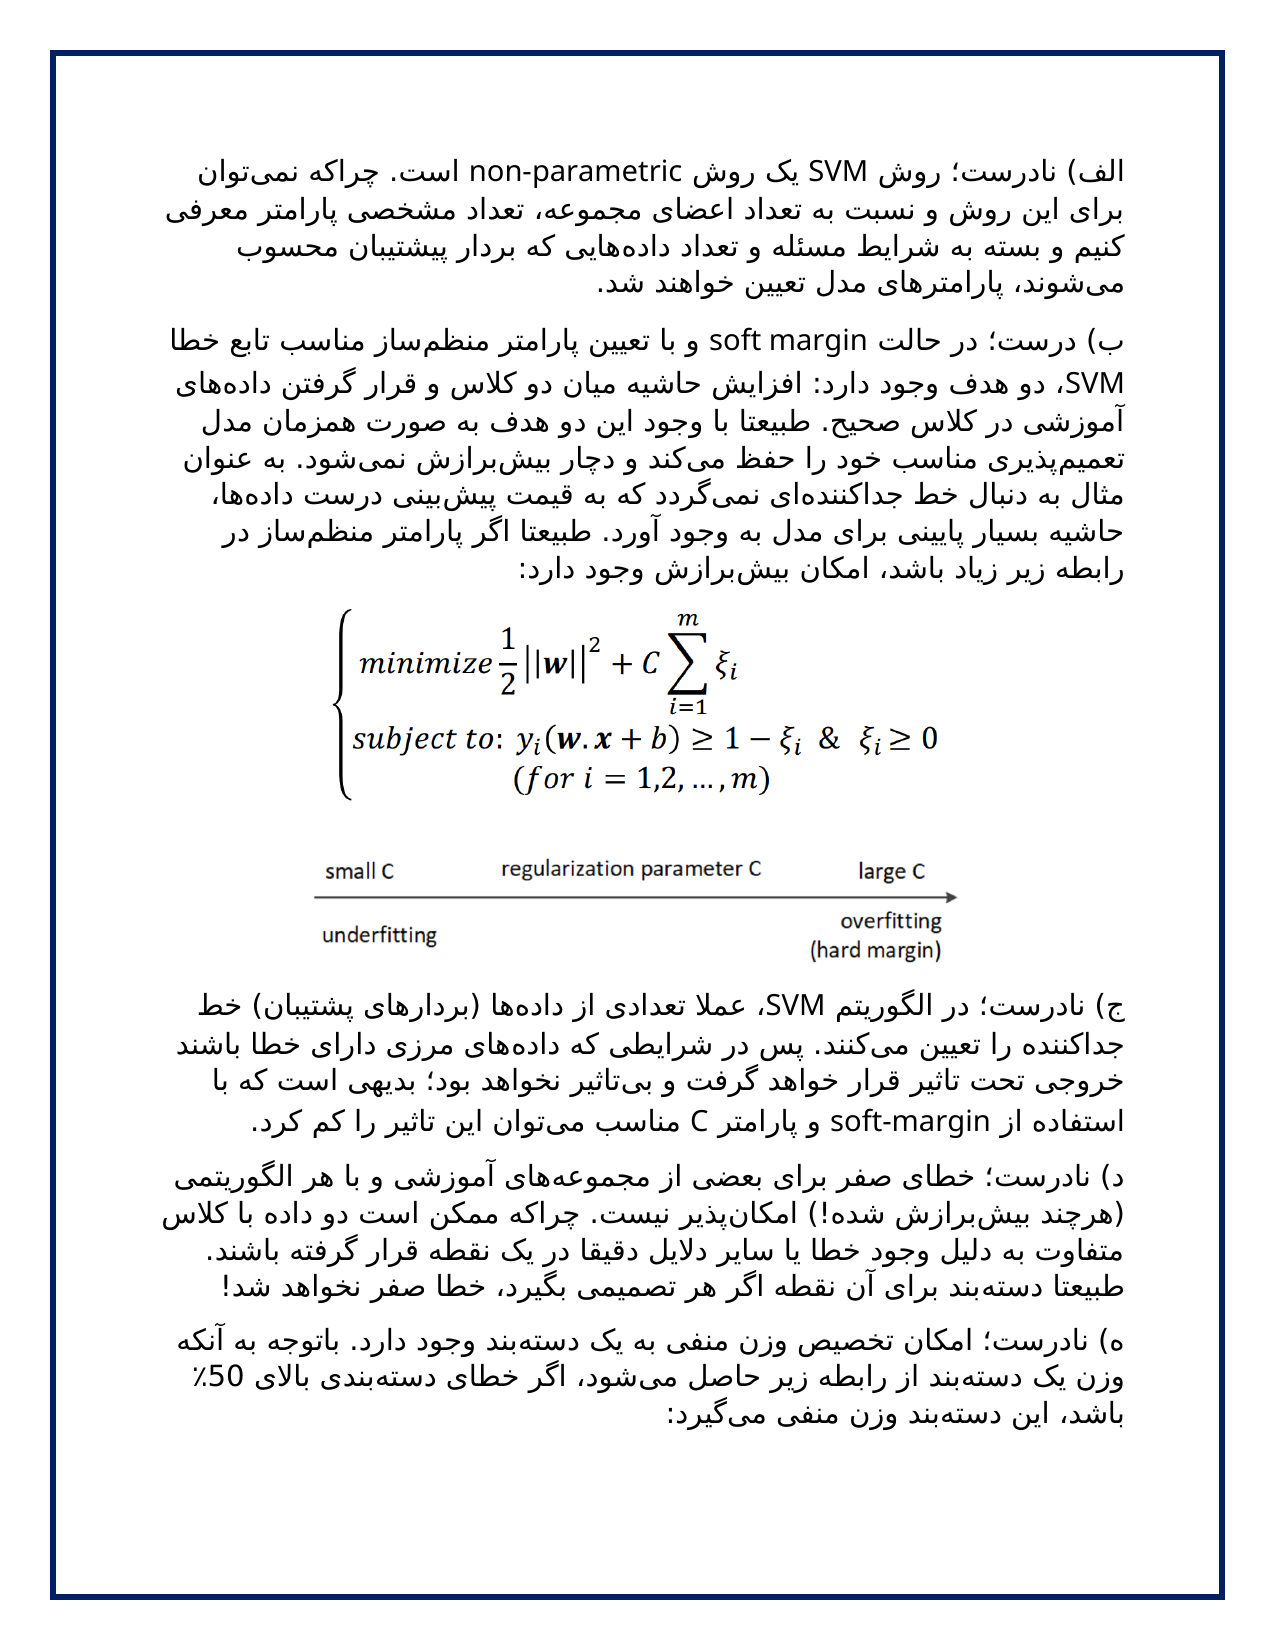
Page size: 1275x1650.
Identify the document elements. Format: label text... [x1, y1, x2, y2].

text ه) نادرست؛ امکان تخصیص وزن منفی به یک دسته‌بند وجود دارد. باتوجه به آنکه وزن یک دسته‌بند از رابطه زیر حاصل می‌شود، اگر خطای دسته‌بندی بالای 50٪ باشد، این دسته‌بند وزن منفی می‌گیرد: [150, 1323, 1125, 1430]
text ب) درست؛ در حالت soft margin و با تعیین پارامتر منظم‌ساز مناسب تابع خطا SVM‌، دو هدف وجود دارد: افزایش حاشیه میان دو کلاس و قرار گرفتن داده‌های آموزشی در کلاس صحیح. طبیعتا با وجود این دو هدف به صورت همزمان مدل تعمیم‌پذیری مناسب خود را حفظ می‌کند و دچار بیش‌برازش نمی‌شود. به عنوان مثال به دنبال خط جداکننده‌ای نمی‌گردد که به قیمت پیش‌بینی درست داده‌ها، حاشیه بسیار پایینی برای مدل به وجود آورد. طبیعتا اگر پارامتر منظم‌ساز در رابطه زیر زیاد باشد، امکان بیش‌برازش وجود دارد: [150, 319, 1125, 585]
text ج) نادرست؛ در الگوریتم SVM، عملا تعدادی از داده‌ها (بردار‌های پشتیبان) خط جداکننده را تعیین می‌کنند. پس در شرایطی که داده‌های مرزی دارای خطا باشند خروجی تحت تاثیر قرار خواهد گرفت و بی‌تاثیر نخواهد بود؛ بدیهی است که با استفاده از soft-margin و پارامتر C مناسب می‌توان این تاثیر را کم کرد. [150, 984, 1125, 1140]
text الف) نادرست؛ روش SVM‌ یک روش non-parametric است. چراکه نمی‌توان برای این روش و نسبت به تعداد اعضای مجموعه، تعداد مشخصی پارامتر معرفی کنیم و بسته به شرایط مسئله و تعداد داده‌هایی که بردار پیشتیبان محسوب می‌شوند، پارامتر‌های مدل تعیین خواهند شد. [150, 150, 1125, 300]
text د) نادرست؛ خطای صفر برای بعضی از مجموعه‌های آموزشی و با هر الگوریتمی (هرچند بیش‌برازش شده!) امکان‌پذیر نیست. چراکه ممکن است دو داده با کلاس متفاوت به دلیل وجود خطا یا سایر دلایل دقیقا در یک نقطه قرار گرفته باشند. طبیعتا دسته‌بند برای آن نقطه اگر هر تصمیمی بگیرد، خطا صفر نخواهد شد! [150, 1160, 1125, 1304]
picture [301, 604, 974, 822]
picture [313, 841, 962, 965]
